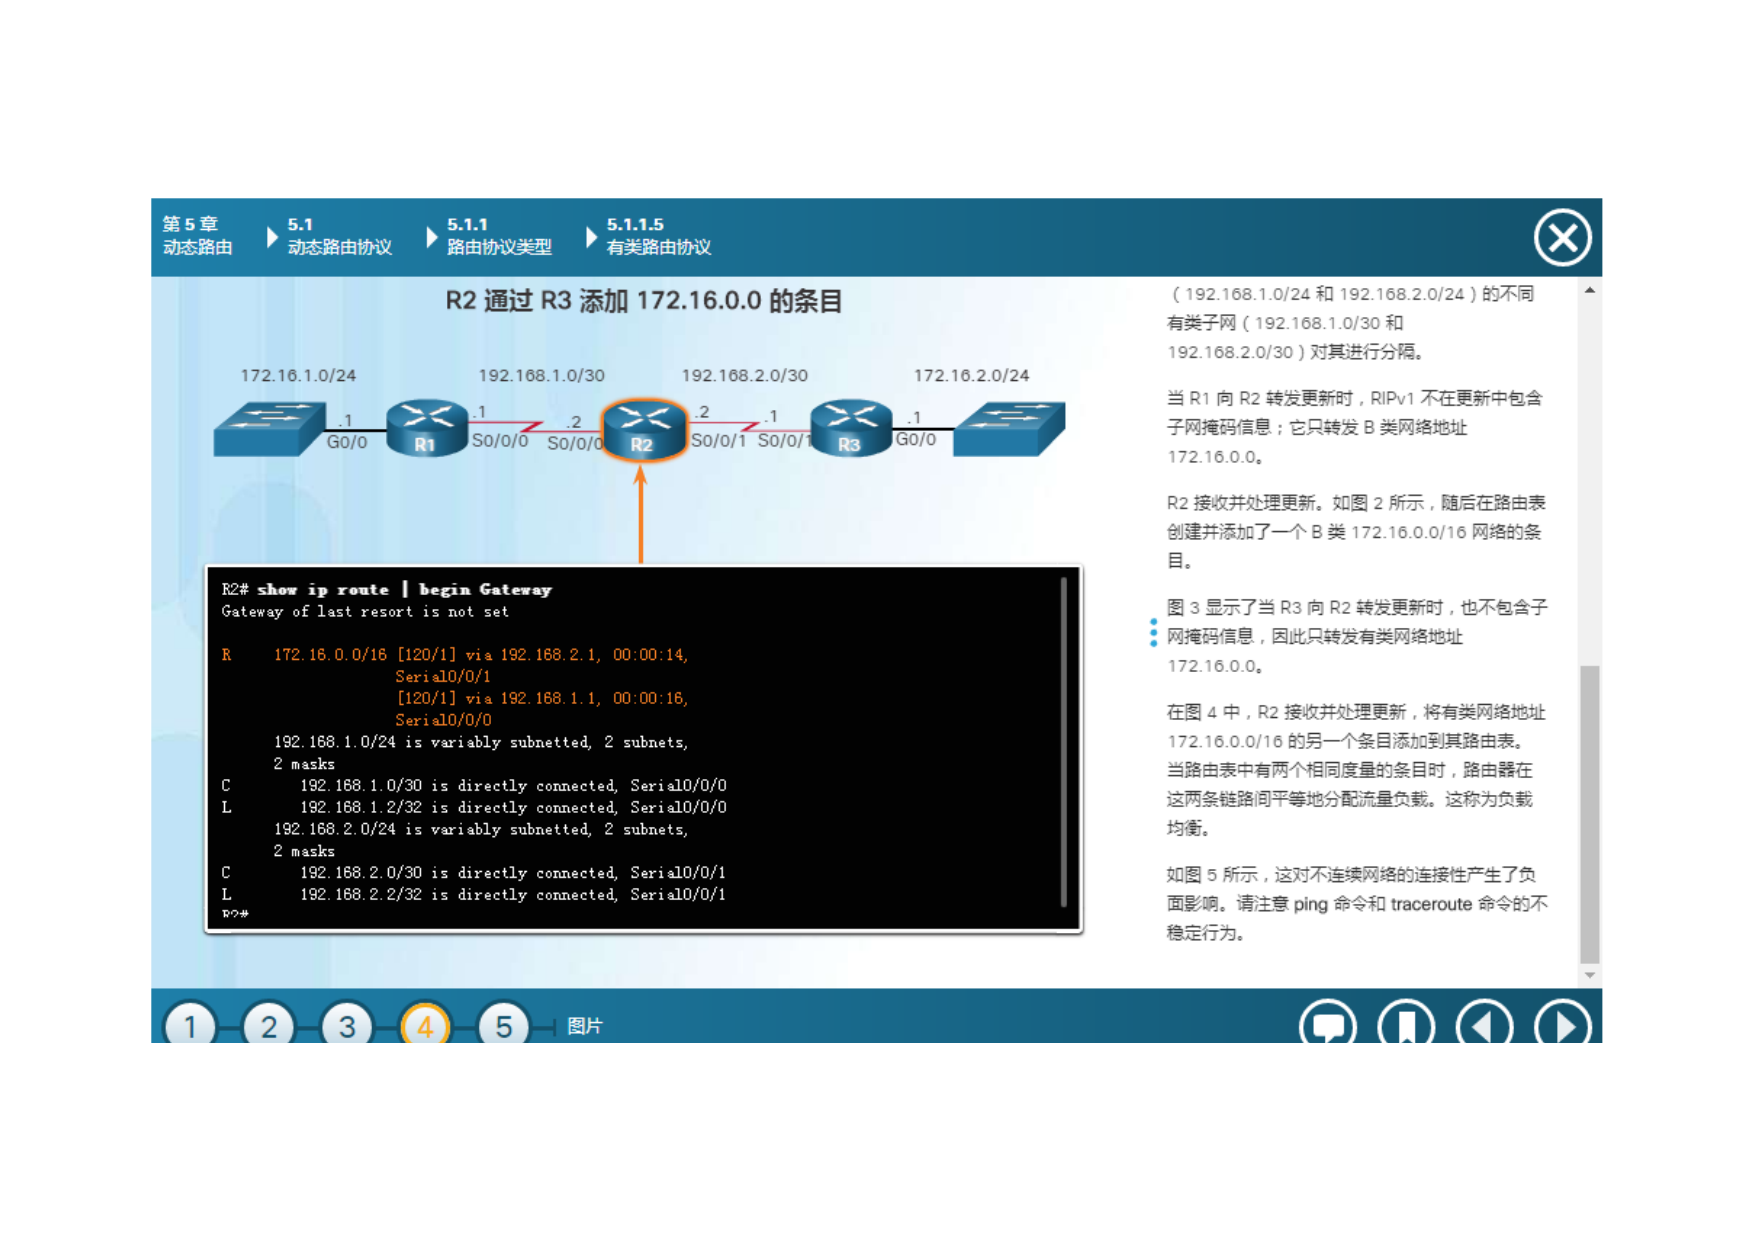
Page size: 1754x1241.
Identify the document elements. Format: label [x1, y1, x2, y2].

picture [150, 197, 1604, 1043]
